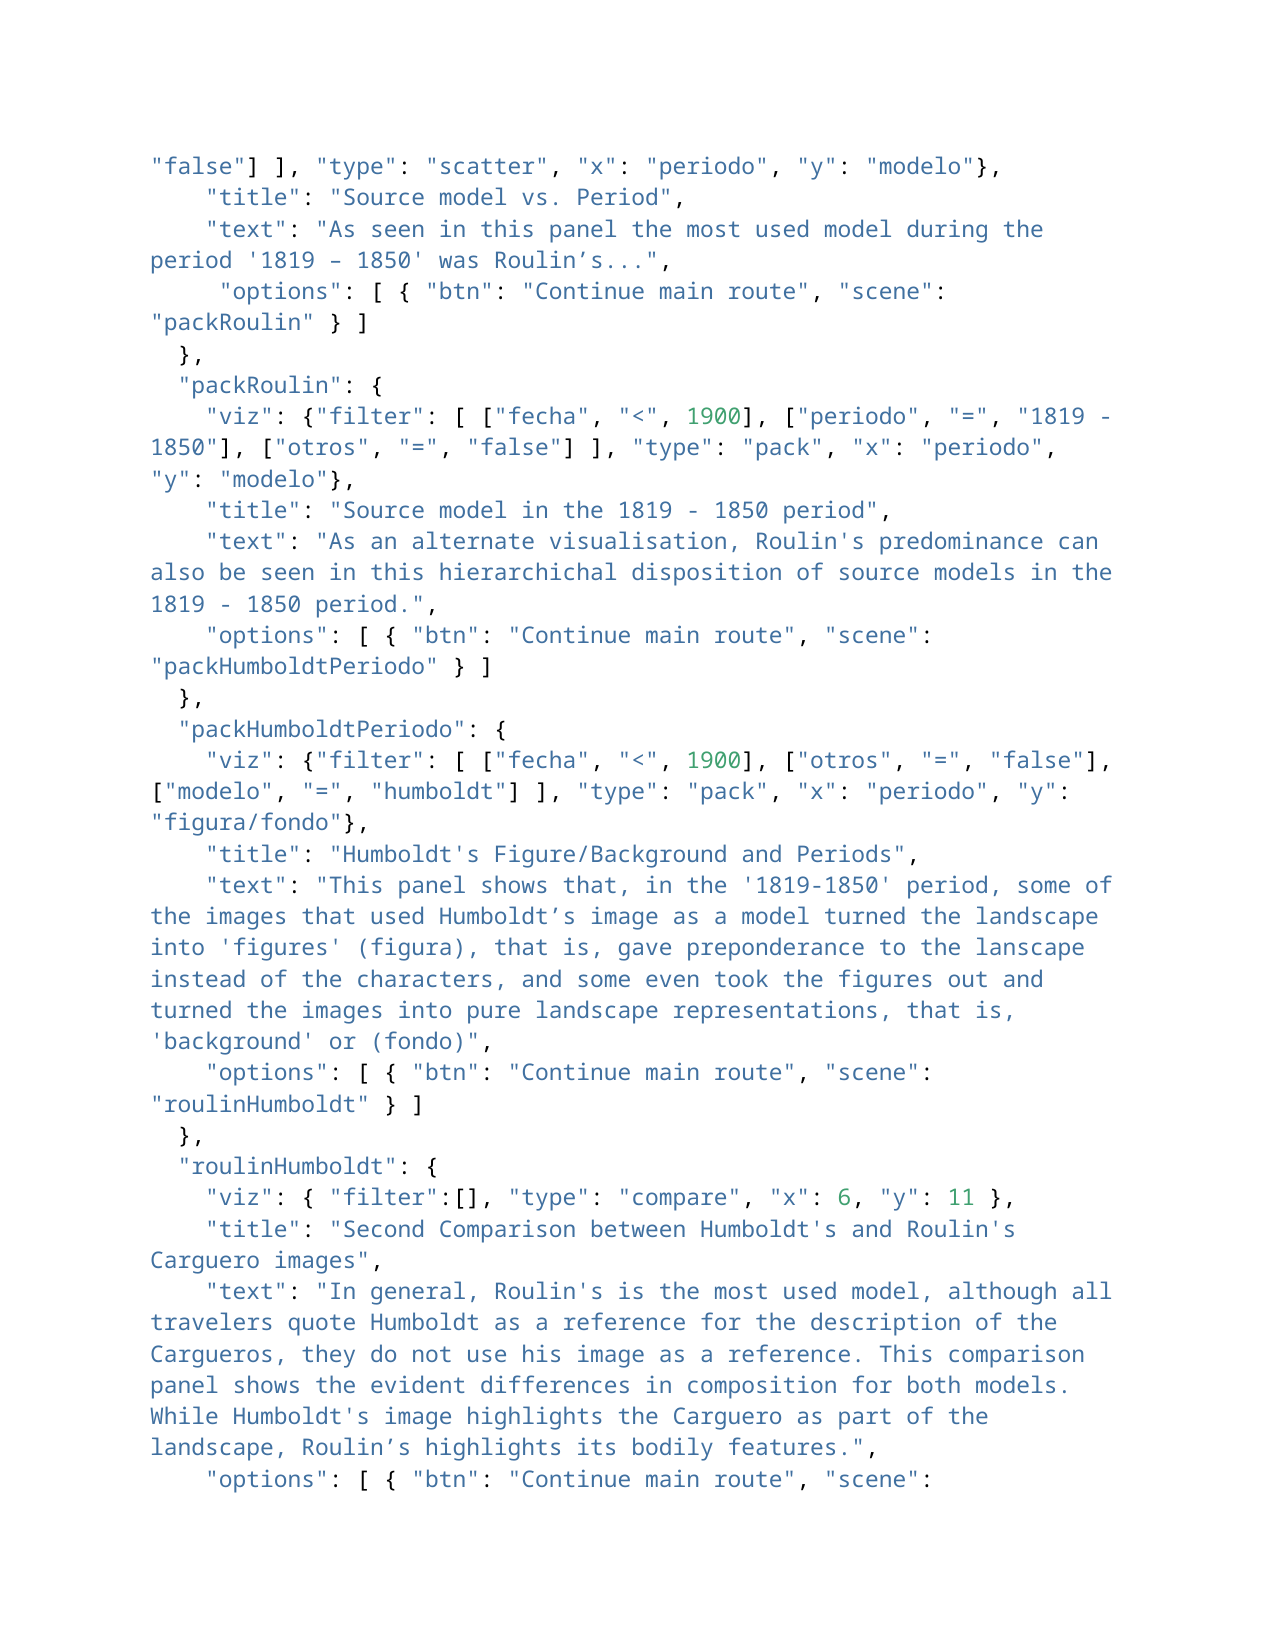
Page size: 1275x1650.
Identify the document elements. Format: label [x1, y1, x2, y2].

text [150, 150, 1125, 1494]
